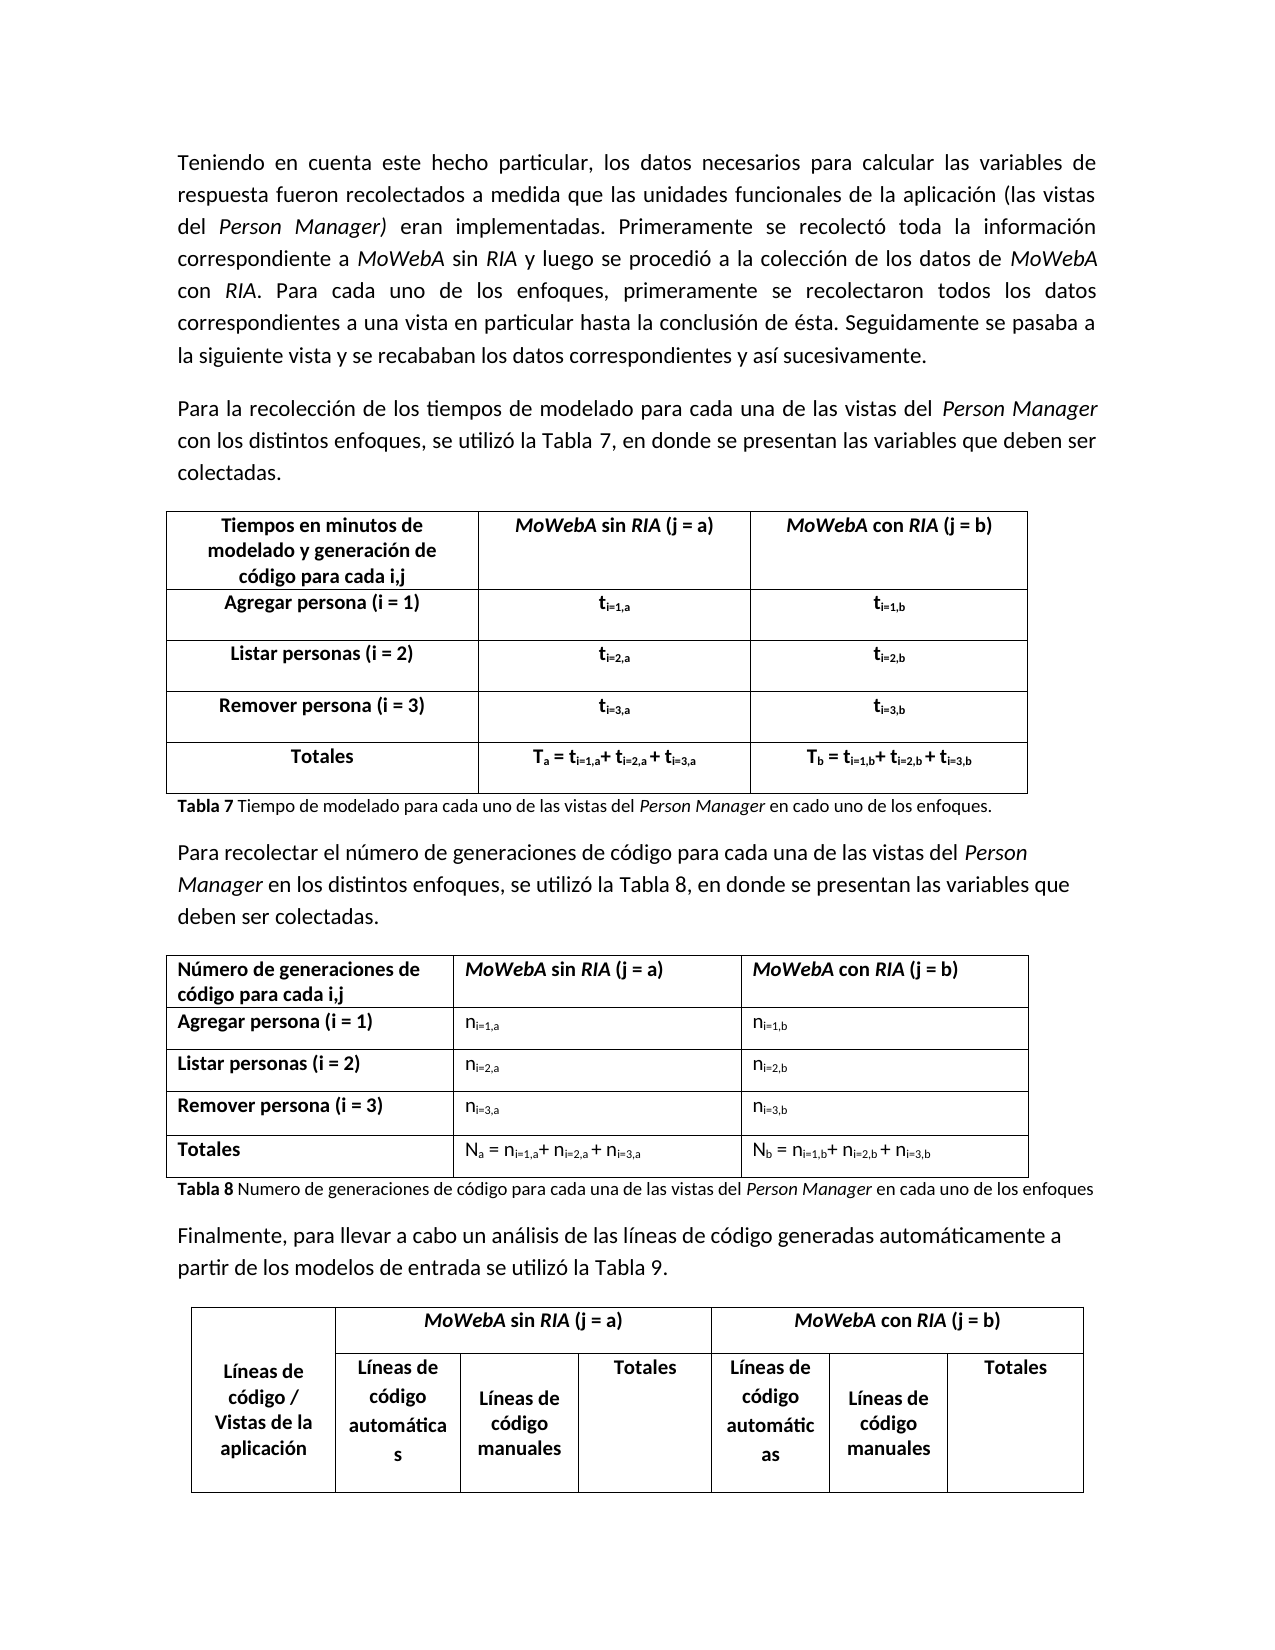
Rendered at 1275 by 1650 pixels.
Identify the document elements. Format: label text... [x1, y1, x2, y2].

table_cell ti=1,a [479, 590, 750, 639]
table_header Tiempos en minutos de modelado y generación de código para cada i,j [167, 512, 478, 588]
table_header MoWebA con RIA (j = b) [712, 1308, 1083, 1353]
text Teniendo en cuenta este hecho particular, los datos necesarios para calcular las variables de respuesta fueron recolectados a medida que las unidades funcionales de la aplicación (las vistas del Person Manager) eran implementadas. Primeramente se recolectó toda la información correspondiente a MoWebA sin RIA y luego se procedió a la colección de los datos de MoWebA con RIA. Para cada uno de los enfoques, primeramente se recolectaron todos los datos correspondientes a una vista en particular hasta la conclusión de ésta. Seguidamente se pasaba a la siguiente vista y se recababan los datos correspondientes y así sucesivamente. [177, 148, 1098, 369]
table_cell Listar personas (i = 2) [167, 641, 478, 691]
table_header MoWebA sin RIA (j = a) [454, 956, 741, 1007]
table_cell Totales [579, 1354, 711, 1492]
text Finalmente, para llevar a cabo un análisis de las líneas de código generadas automáticamente a partir de los modelos de entrada se utilizó la Tabla 9. [177, 1221, 1098, 1282]
table_cell Totales [948, 1354, 1083, 1492]
table_cell Remover persona (i = 3) [167, 692, 478, 742]
table_cell Líneas de código automáticas [712, 1354, 829, 1492]
table_cell Líneas de código manuales [830, 1354, 947, 1492]
text Tabla 7 Tiempo de modelado para cada uno de las vistas del Person Manager en cado uno de los enfoques. [177, 794, 1098, 817]
table_cell ni=2,a [454, 1050, 741, 1091]
table_cell ni=3,b [742, 1092, 1028, 1135]
table_header Líneas de código / Vistas de la aplicación [192, 1308, 335, 1492]
text Tabla 8 Numero de generaciones de código para cada una de las vistas del Person Manager en cada uno de los enfoques [177, 1178, 1098, 1201]
table_header MoWebA con RIA (j = b) [742, 956, 1028, 1007]
table_header MoWebA sin RIA (j = a) [479, 512, 750, 588]
table_cell Totales [167, 1136, 453, 1177]
table_header MoWebA sin RIA (j = a) [336, 1308, 711, 1353]
table_cell ti=2,b [751, 641, 1027, 691]
table_cell ni=1,b [742, 1008, 1028, 1049]
table_cell Agregar persona (i = 1) [167, 1008, 453, 1049]
table_cell ti=2,a [479, 641, 750, 691]
table_cell Líneas de código manuales [461, 1354, 578, 1492]
table_cell Nb = ni=1,b+ ni=2,b + ni=3,b [742, 1136, 1028, 1177]
table_header Número de generaciones de código para cada i,j [167, 956, 453, 1007]
table_cell ni=2,b [742, 1050, 1028, 1091]
table_cell Na = ni=1,a+ ni=2,a + ni=3,a [454, 1136, 741, 1177]
table_cell ti=3,b [751, 692, 1027, 742]
table_cell ti=3,a [479, 692, 750, 742]
table_cell Agregar persona (i = 1) [167, 590, 478, 639]
table_cell Listar personas (i = 2) [167, 1050, 453, 1091]
table_cell Ta = ti=1,a+ ti=2,a + ti=3,a [479, 743, 750, 793]
table_cell ni=1,a [454, 1008, 741, 1049]
table_cell ni=3,a [454, 1092, 741, 1135]
table_cell Tb = ti=1,b+ ti=2,b + ti=3,b [751, 743, 1027, 793]
table_cell ti=1,b [751, 590, 1027, 639]
table_cell Remover persona (i = 3) [167, 1092, 453, 1135]
table_header MoWebA con RIA (j = b) [751, 512, 1027, 588]
table_cell Totales [167, 743, 478, 793]
table_cell Líneas de código automáticas [336, 1354, 460, 1492]
